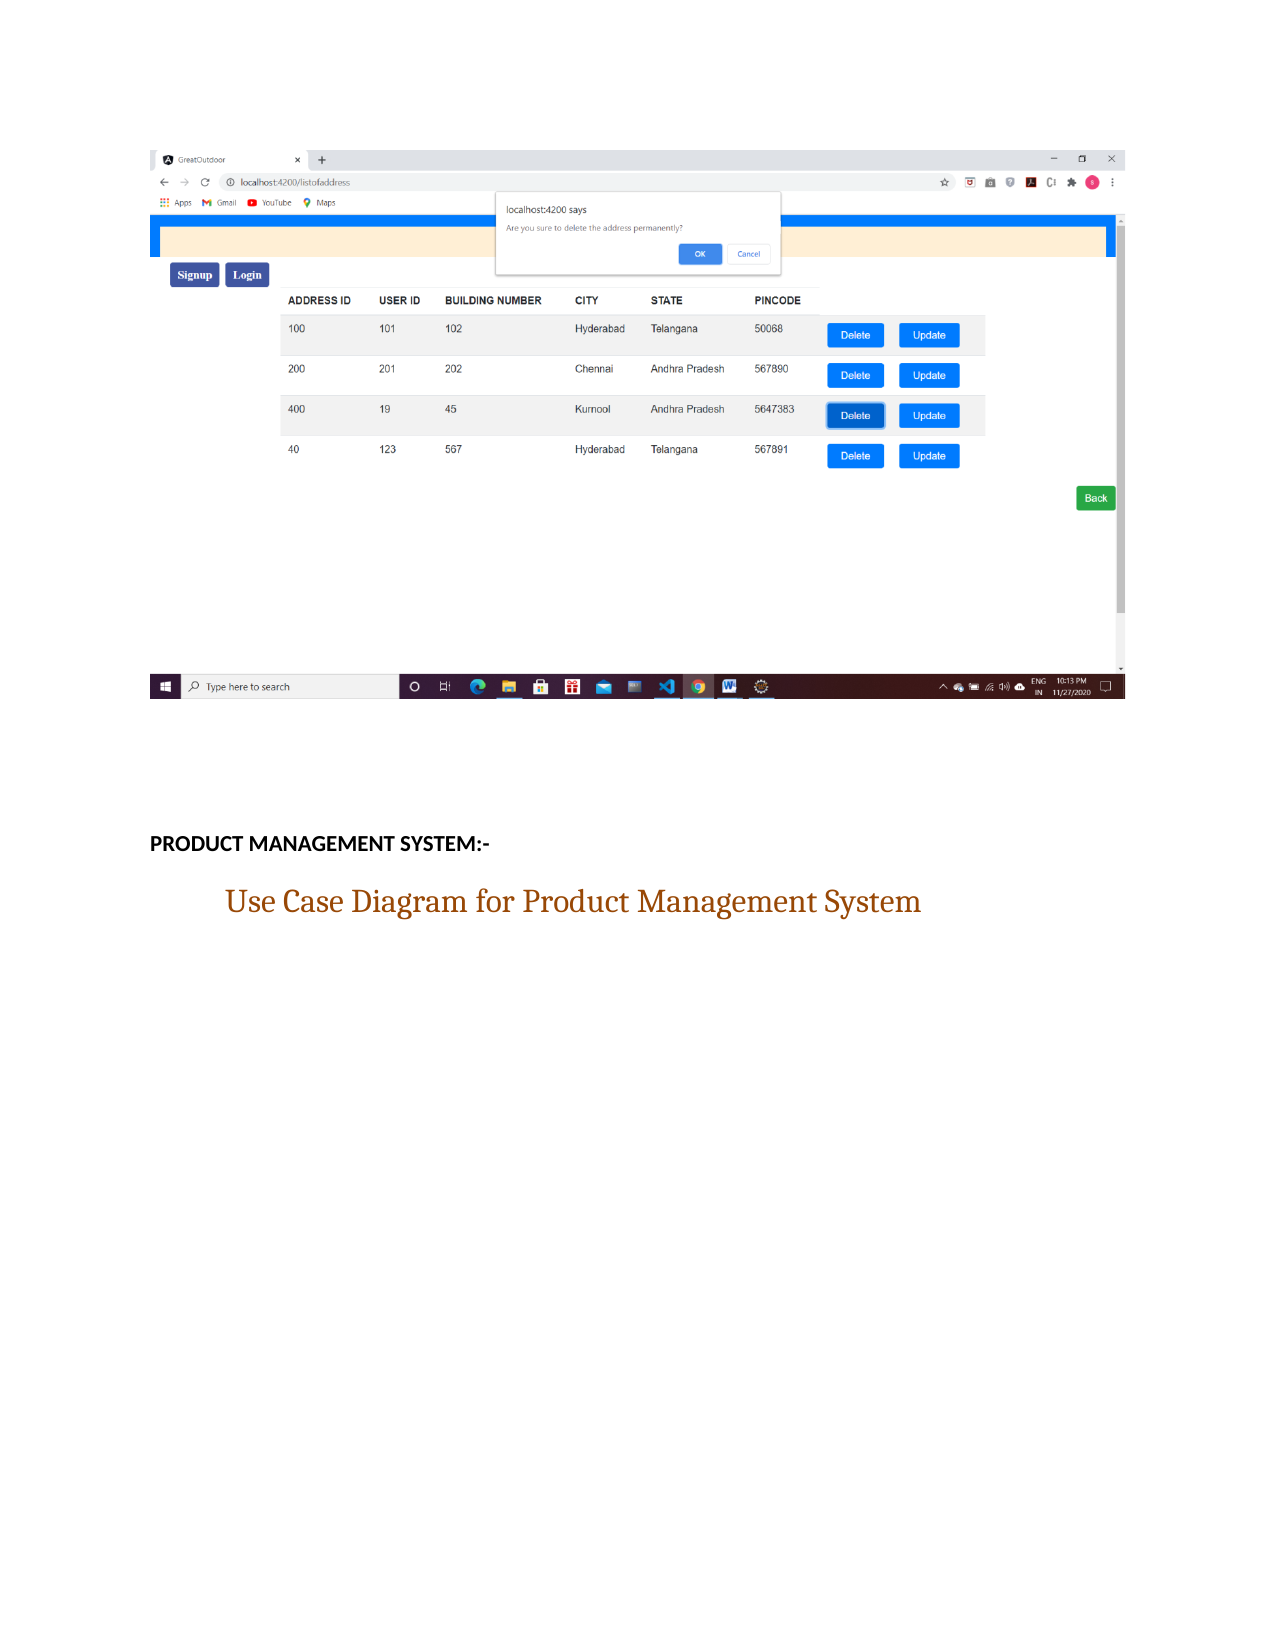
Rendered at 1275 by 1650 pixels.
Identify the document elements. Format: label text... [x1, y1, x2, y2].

list Use Case Diagram for Product Management System [225, 882, 1125, 921]
picture [150, 150, 1125, 699]
text PRODUCT MANAGEMENT SYSTEM:- [150, 829, 1125, 857]
